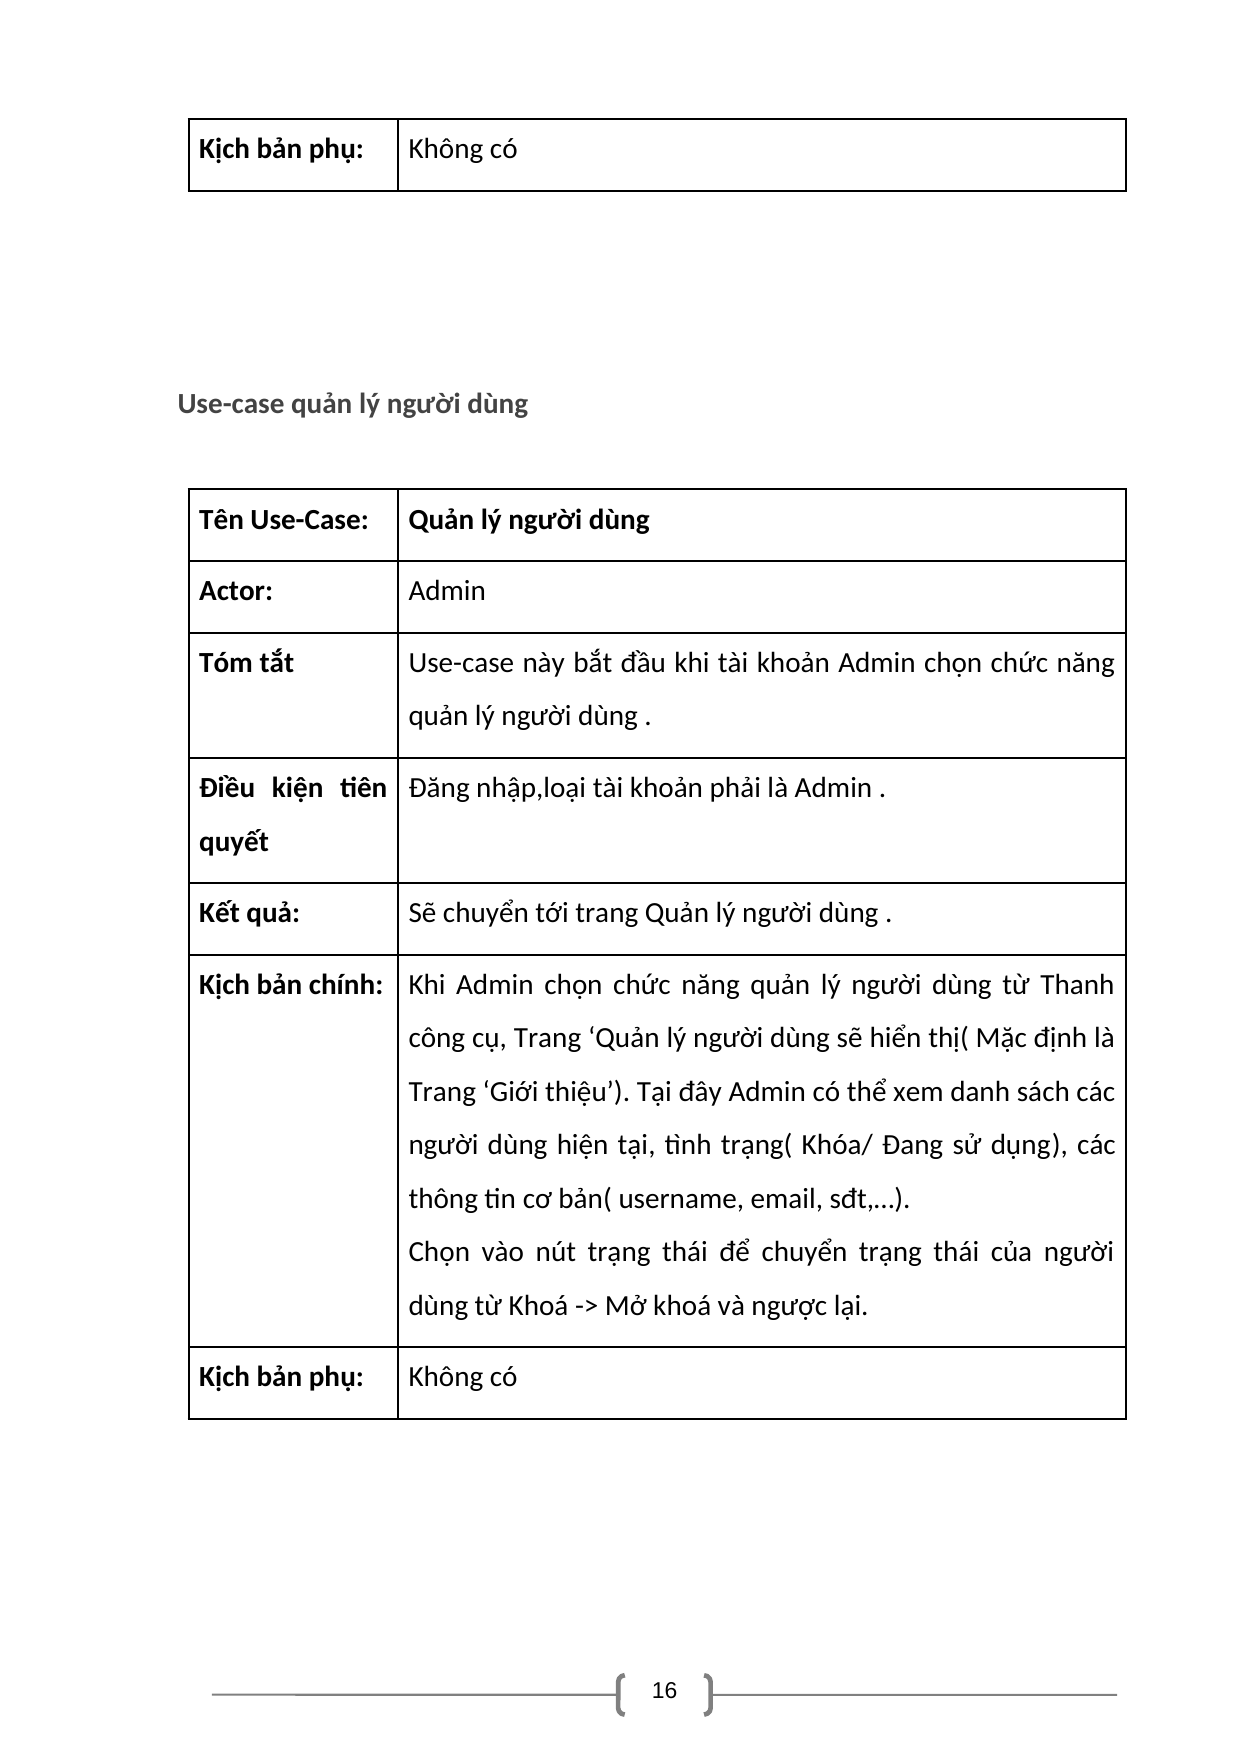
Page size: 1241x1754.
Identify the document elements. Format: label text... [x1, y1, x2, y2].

table_cell Tóm tắt [190, 634, 397, 757]
table_cell Không có [399, 120, 1125, 190]
table_cell Kịch bản chính: [190, 956, 397, 1346]
table_header Quản lý người dùng [399, 490, 1125, 560]
table_cell Sẽ chuyển tới trang Quản lý người dùng . [399, 884, 1125, 953]
table_cell Kịch bản phụ: [190, 1348, 397, 1417]
table_cell Actor: [190, 562, 397, 632]
table_cell Điều kiện tiên quyết [190, 759, 397, 882]
table_cell Admin [399, 562, 1125, 632]
subtitle Use-case quản lý người dùng [177, 386, 1152, 421]
table_cell Use-case này bắt đầu khi tài khoản Admin chọn chức năng quản lý người dùng . [399, 634, 1125, 757]
table_cell Đăng nhập,loại tài khoản phải là Admin . [399, 759, 1125, 882]
table_cell Kịch bản phụ: [190, 120, 397, 190]
table_cell Không có [399, 1348, 1125, 1417]
table_header Tên Use-Case: [190, 490, 397, 560]
table_cell Kết quả: [190, 884, 397, 953]
table_cell Khi Admin chọn chức năng quản lý người dùng từ Thanh công cụ, Trang ‘Quản lý người dùng sẽ hiển thị( Mặc định là Trang ‘Giới thiệu’). Tại đây Admin có thể xem danh sách các người dùng hiện tại, tình trạng( Khóa/ Đang sử dụng), các thông tin cơ bản( username, email, sđt,…). Chọn vào nút trạng thái để chuyển trạng thái của người dùng từ Khoá -> Mở khoá và ngược lại. [399, 956, 1125, 1346]
